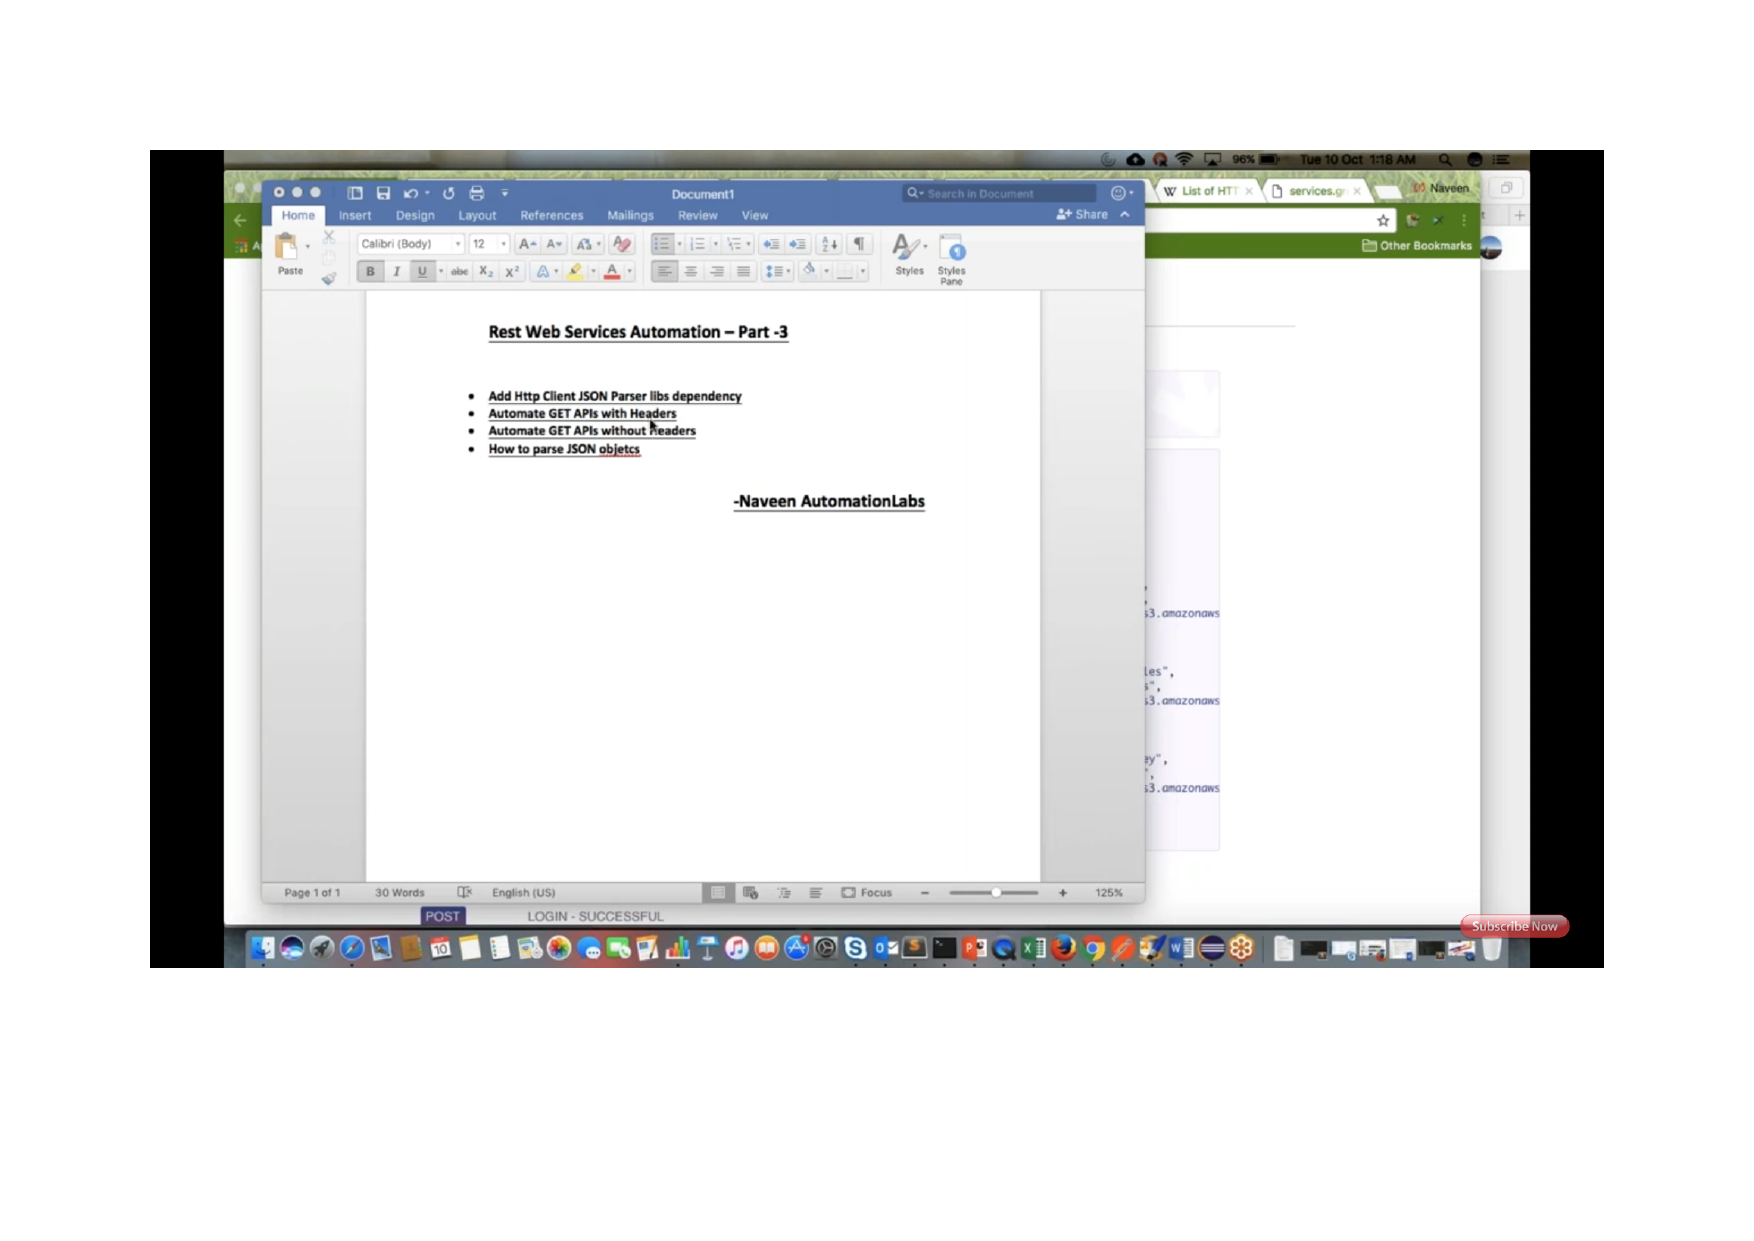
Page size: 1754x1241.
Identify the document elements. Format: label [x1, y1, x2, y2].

picture [150, 150, 1604, 968]
